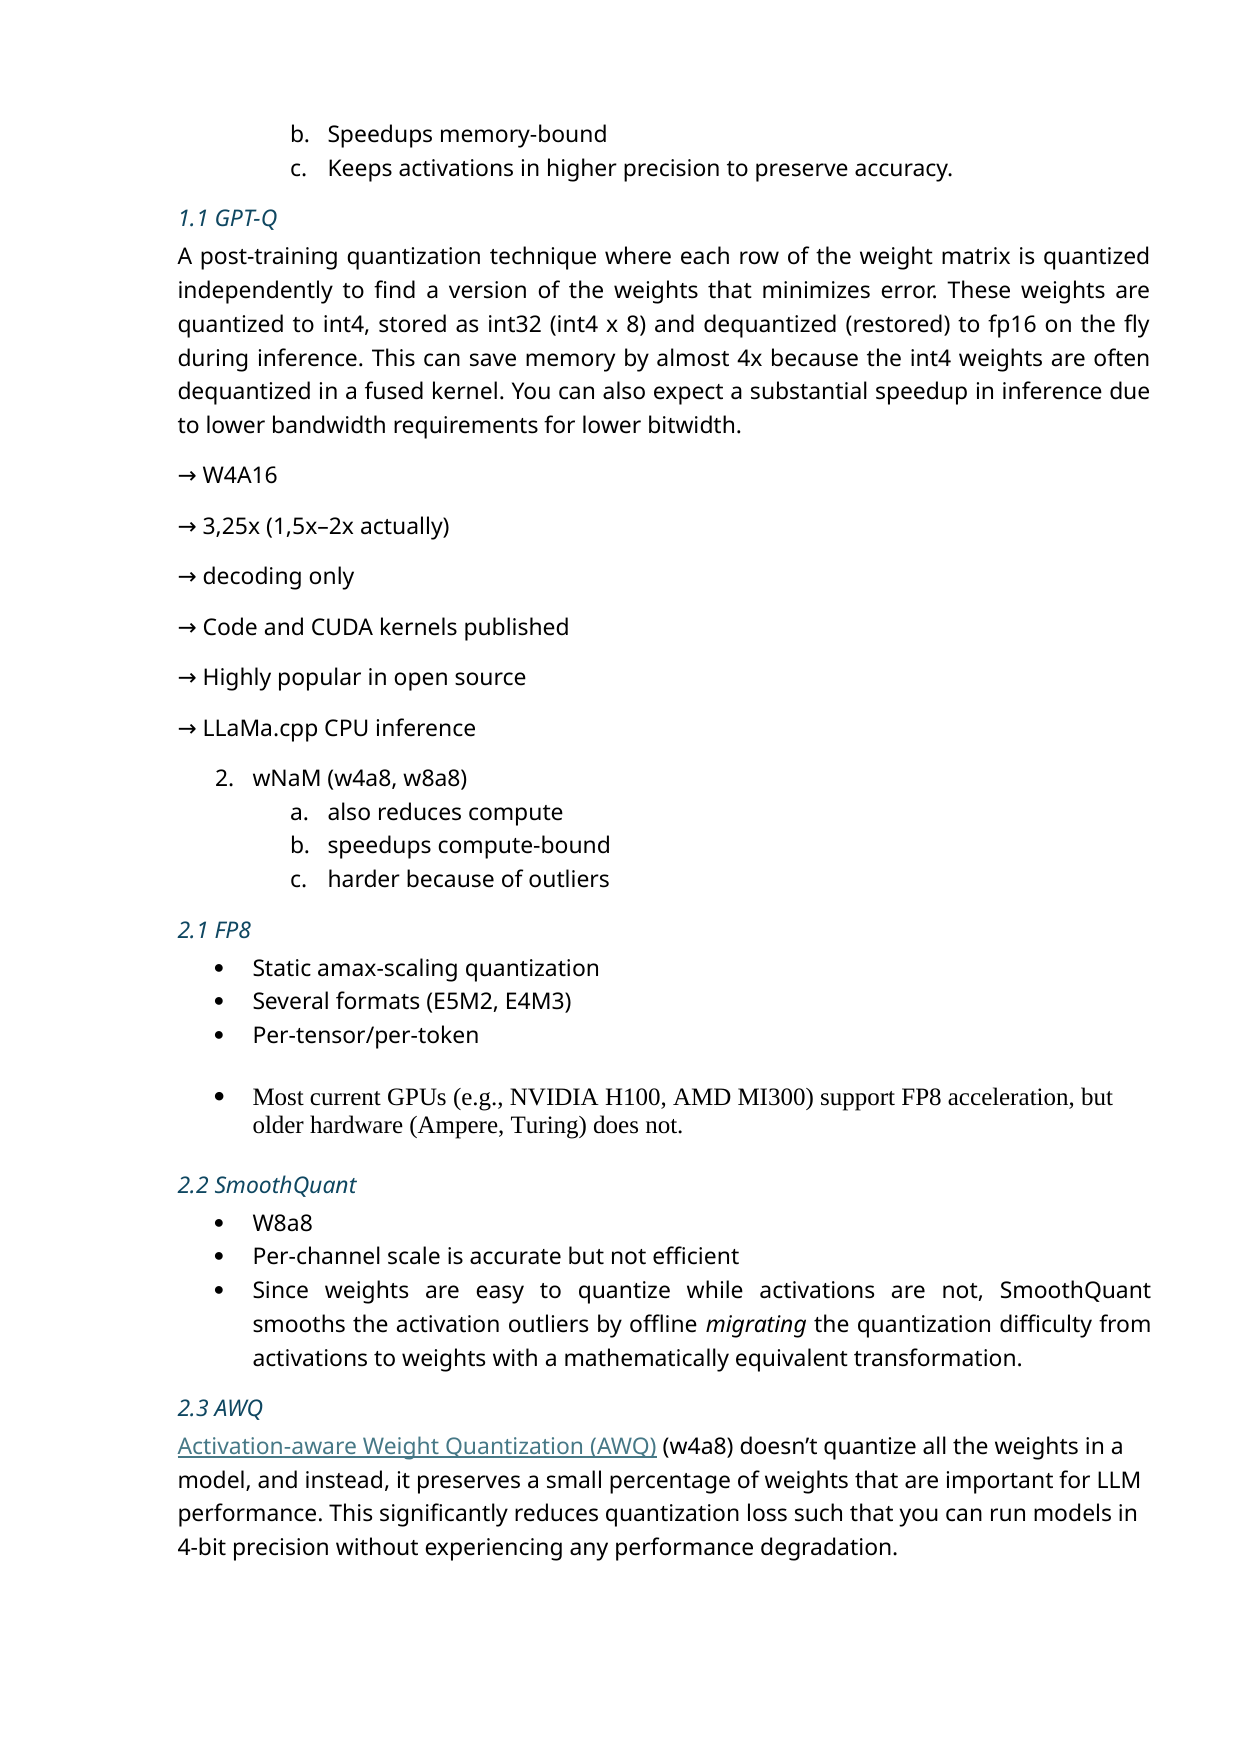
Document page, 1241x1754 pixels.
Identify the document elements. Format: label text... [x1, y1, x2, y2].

text Activation-aware Weight Quantization (AWQ) (w4a8) doesn’t quantize all the weights in a model, and instead, it preserves a small percentage of weights that are important for LLM performance. This significantly reduces quantization loss such that you can run models in 4-bit precision without experiencing any performance degradation. [177, 1430, 1152, 1562]
list W8a8 [215, 1206, 1152, 1238]
subtitle 2.1 FP8 [177, 913, 1152, 945]
text → decoding only [177, 560, 1152, 591]
subtitle 2.3 AWQ [177, 1392, 1152, 1423]
subtitle 1.1 GPT-Q [177, 202, 1152, 233]
list Several formats (E5M2, E4M3) [215, 985, 1152, 1016]
list Speedups memory-bound [290, 118, 1152, 149]
list speedups compute-bound [290, 829, 1152, 861]
list Per-tensor/per-token [215, 1019, 1152, 1050]
text → Code and CUDA kernels published [177, 611, 1152, 642]
list Since weights are easy to quantize while activations are not, SmoothQuant smooths the activation outliers by offline migrating the quantization difficulty from activations to weights with a mathematically equivalent transformation. [215, 1274, 1152, 1373]
list also reduces compute [290, 796, 1152, 827]
text A post-training quantization technique where each row of the weight matrix is quantized independently to find a version of the weights that minimizes error. These weights are quantized to int4, stored as int32 (int4 x 8) and dequantized (restored) to fp16 on the fly during inference. This can save memory by almost 4x because the int4 weights are often dequantized in a fused kernel. You can also expect a substantial speedup in inference due to lower bandwidth requirements for lower bitwidth. [177, 240, 1152, 440]
list Most current GPUs (e.g., NVIDIA H100, AMD MI300) support FP8 acceleration, but older hardware (Ampere, Turing) does not. [215, 1082, 1152, 1139]
text → LLaMa.cpp CPU inference [177, 711, 1152, 743]
list Keeps activations in higher precision to preserve accuracy. [290, 152, 1152, 183]
list Per-channel scale is accurate but not efficient [215, 1240, 1152, 1271]
list Static amax-scaling quantization [215, 951, 1152, 983]
text → W4A16 [177, 459, 1152, 491]
list harder because of outliers [290, 863, 1152, 894]
text → Highly popular in open source [177, 661, 1152, 692]
subtitle 2.2 SmoothQuant [177, 1168, 1152, 1200]
text → 3,25x (1,5x–2x actually) [177, 510, 1152, 541]
list wNaM (w4a8, w8a8) [215, 762, 1152, 793]
